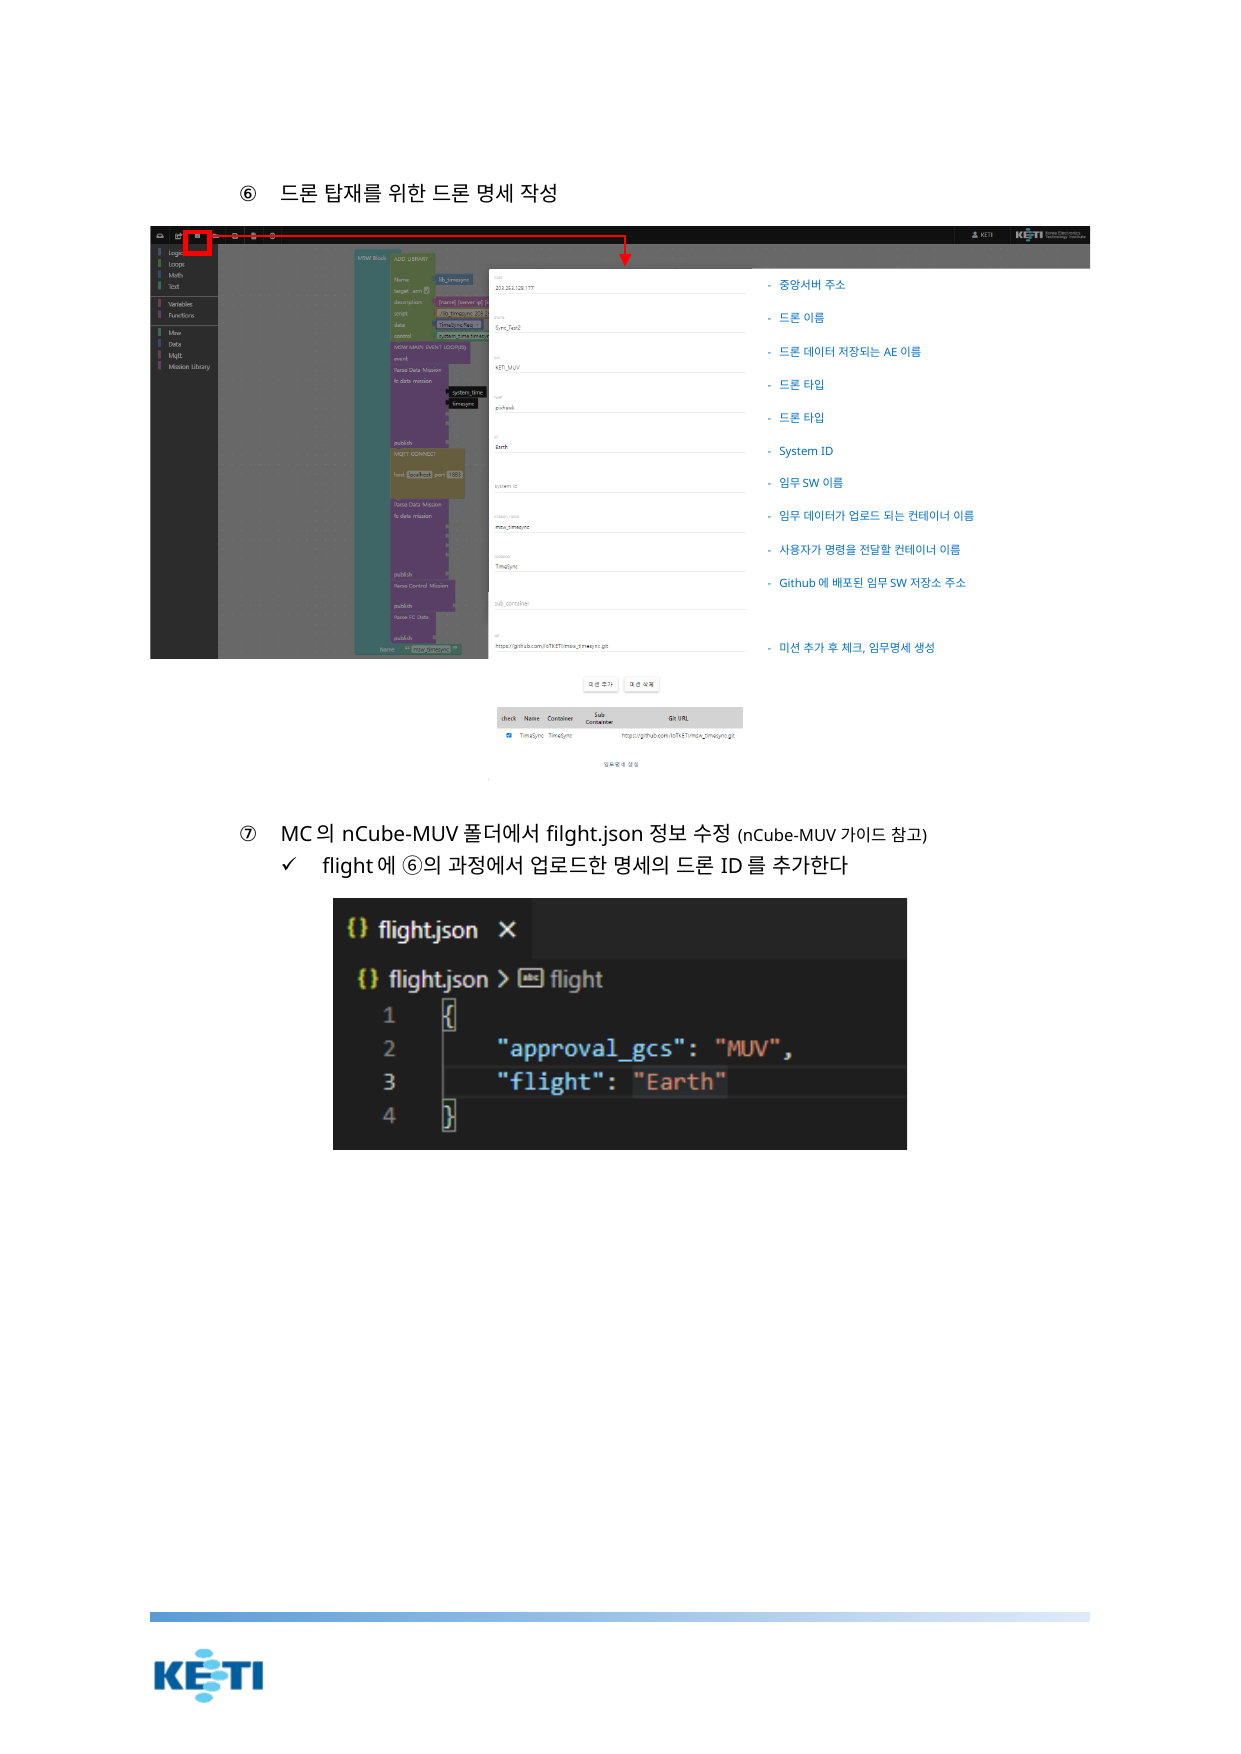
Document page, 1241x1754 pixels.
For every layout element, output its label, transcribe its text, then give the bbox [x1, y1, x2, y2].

list MC의 nCube-MUV 폴더에서 filght.json 정보 수정 (nCube-MUV 가이드 참고) [239, 817, 1090, 848]
picture [333, 898, 908, 1150]
list 드론 탑재를 위한 드론 명세 작성 [239, 177, 1090, 207]
list flight에 ⑥의 과정에서 업로드한 명세의 드론 ID를 추가한다 [280, 849, 1090, 880]
picture [150, 226, 1091, 780]
picture [150, 1647, 267, 1704]
